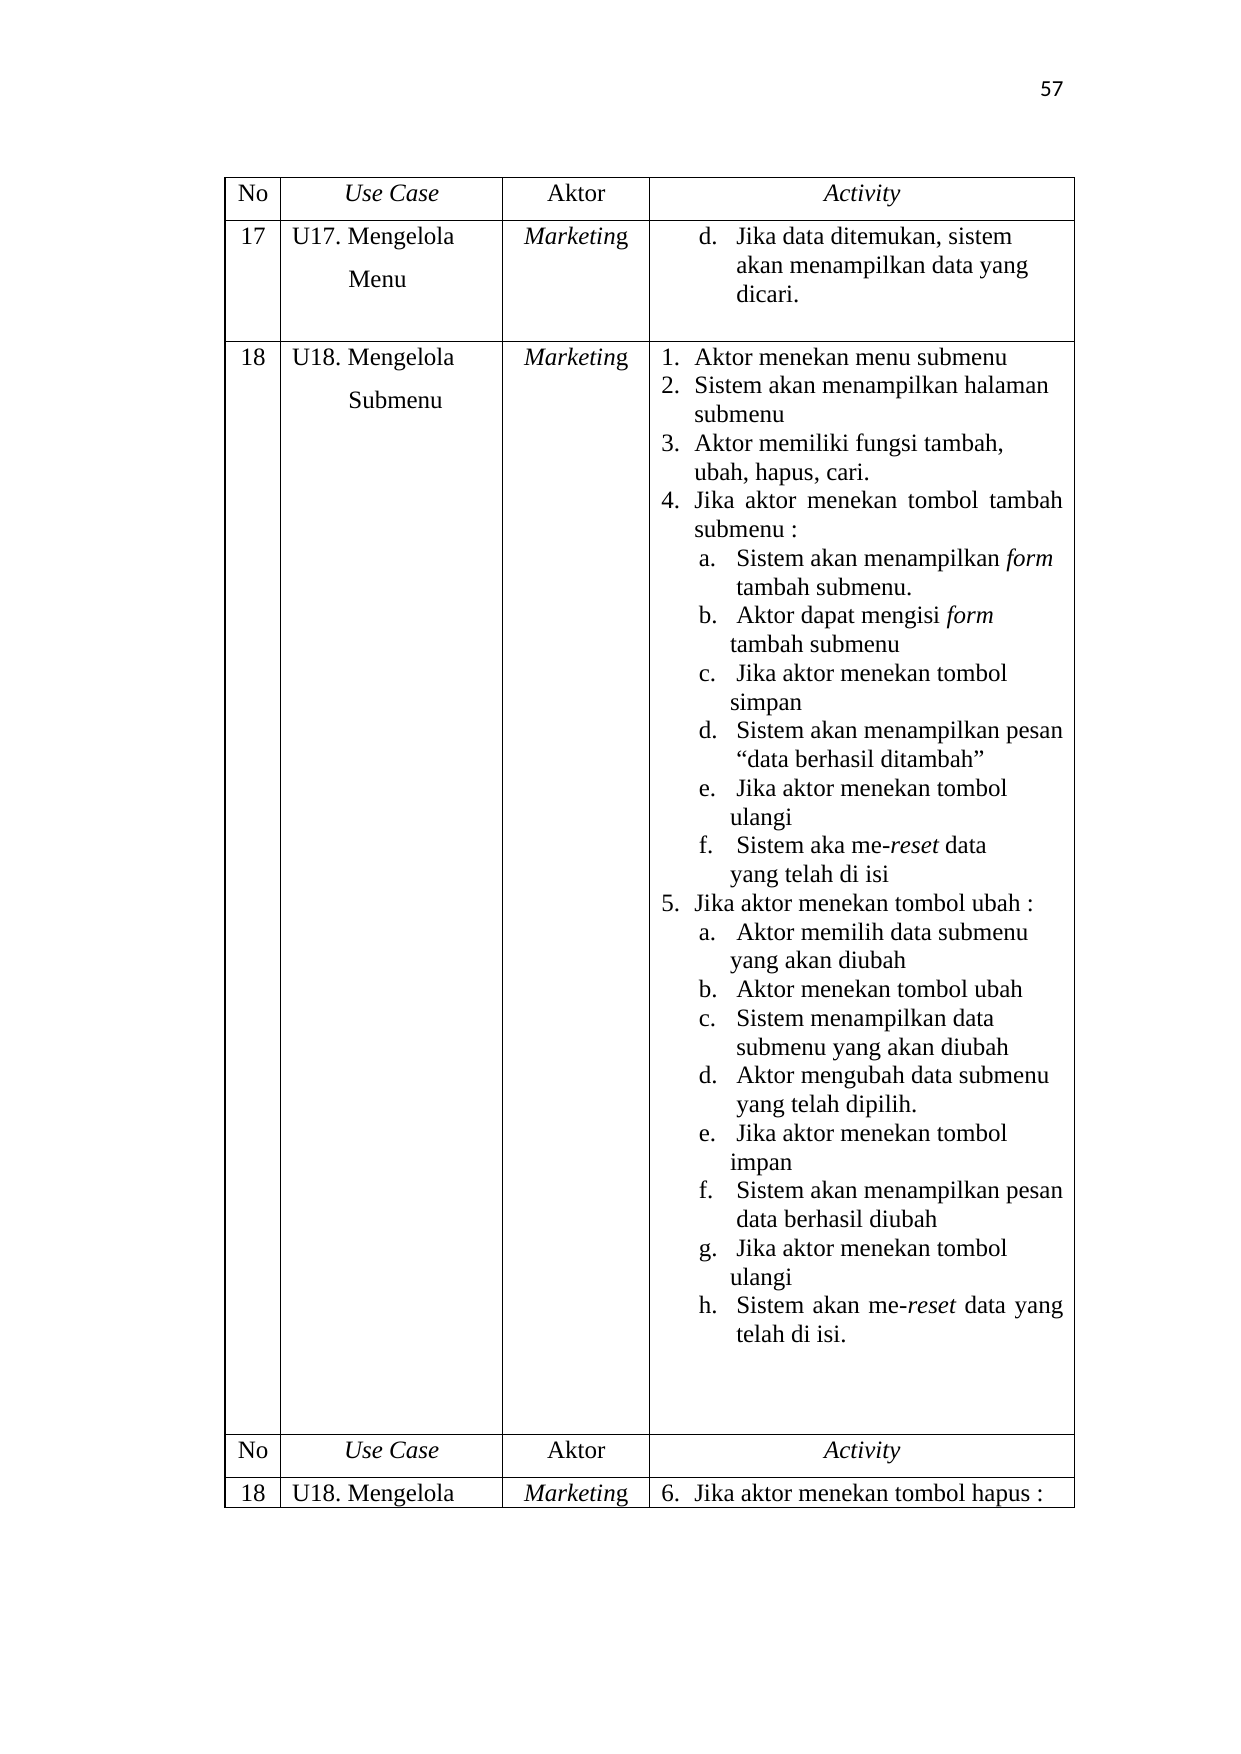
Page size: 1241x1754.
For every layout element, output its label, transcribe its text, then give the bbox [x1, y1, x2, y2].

table_cell No [226, 1435, 280, 1477]
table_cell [281, 1478, 502, 1507]
table_cell Aktor [503, 1435, 649, 1477]
table_cell U17. Mengelola Menu [281, 221, 502, 341]
table_header Aktor [503, 178, 649, 220]
table_cell Jika data ditemukan, sistem akan menampilkan data yang dicari. [650, 221, 1074, 341]
table_cell Marketing [503, 1478, 649, 1507]
table_cell Marketing [503, 342, 649, 1434]
table_cell Marketing [503, 221, 649, 341]
table_cell 17 [226, 221, 280, 341]
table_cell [650, 1478, 1074, 1507]
table_header Activity [650, 178, 1074, 220]
table_cell Use Case [281, 1435, 502, 1477]
table_header No [226, 178, 280, 220]
table_header Use Case [281, 178, 502, 220]
table_cell U18. Mengelola Submenu [281, 342, 502, 1434]
table_cell 18 [226, 342, 280, 1434]
table_cell Activity [650, 1435, 1074, 1477]
table_cell 18 [226, 1478, 280, 1507]
table_cell Aktor menekan menu submenu Sistem akan menampilkan halaman submenu Aktor memiliki fungsi tambah, ubah, hapus, cari. Jika aktor menekan tombol tambah submenu : Sistem akan menampilkan form tambah submenu. Aktor dapat mengisi form tambah submenu Jika aktor menekan tombol simpan Sistem akan menampilkan pesan “data berhasil ditambah” Jika aktor menekan tombol ulangi Sistem aka me-reset data yang telah di isi Jika aktor menekan tombol ubah : Aktor memilih data submenu yang akan diubah Aktor menekan tombol ubah Sistem menampilkan data submenu yang akan diubah Aktor mengubah data submenu yang telah dipilih. Jika aktor menekan tombol impan Sistem akan menampilkan pesan data berhasil diubah Jika aktor menekan tombol ulangi Sistem akan me-reset data yang telah di isi. [650, 342, 1074, 1434]
